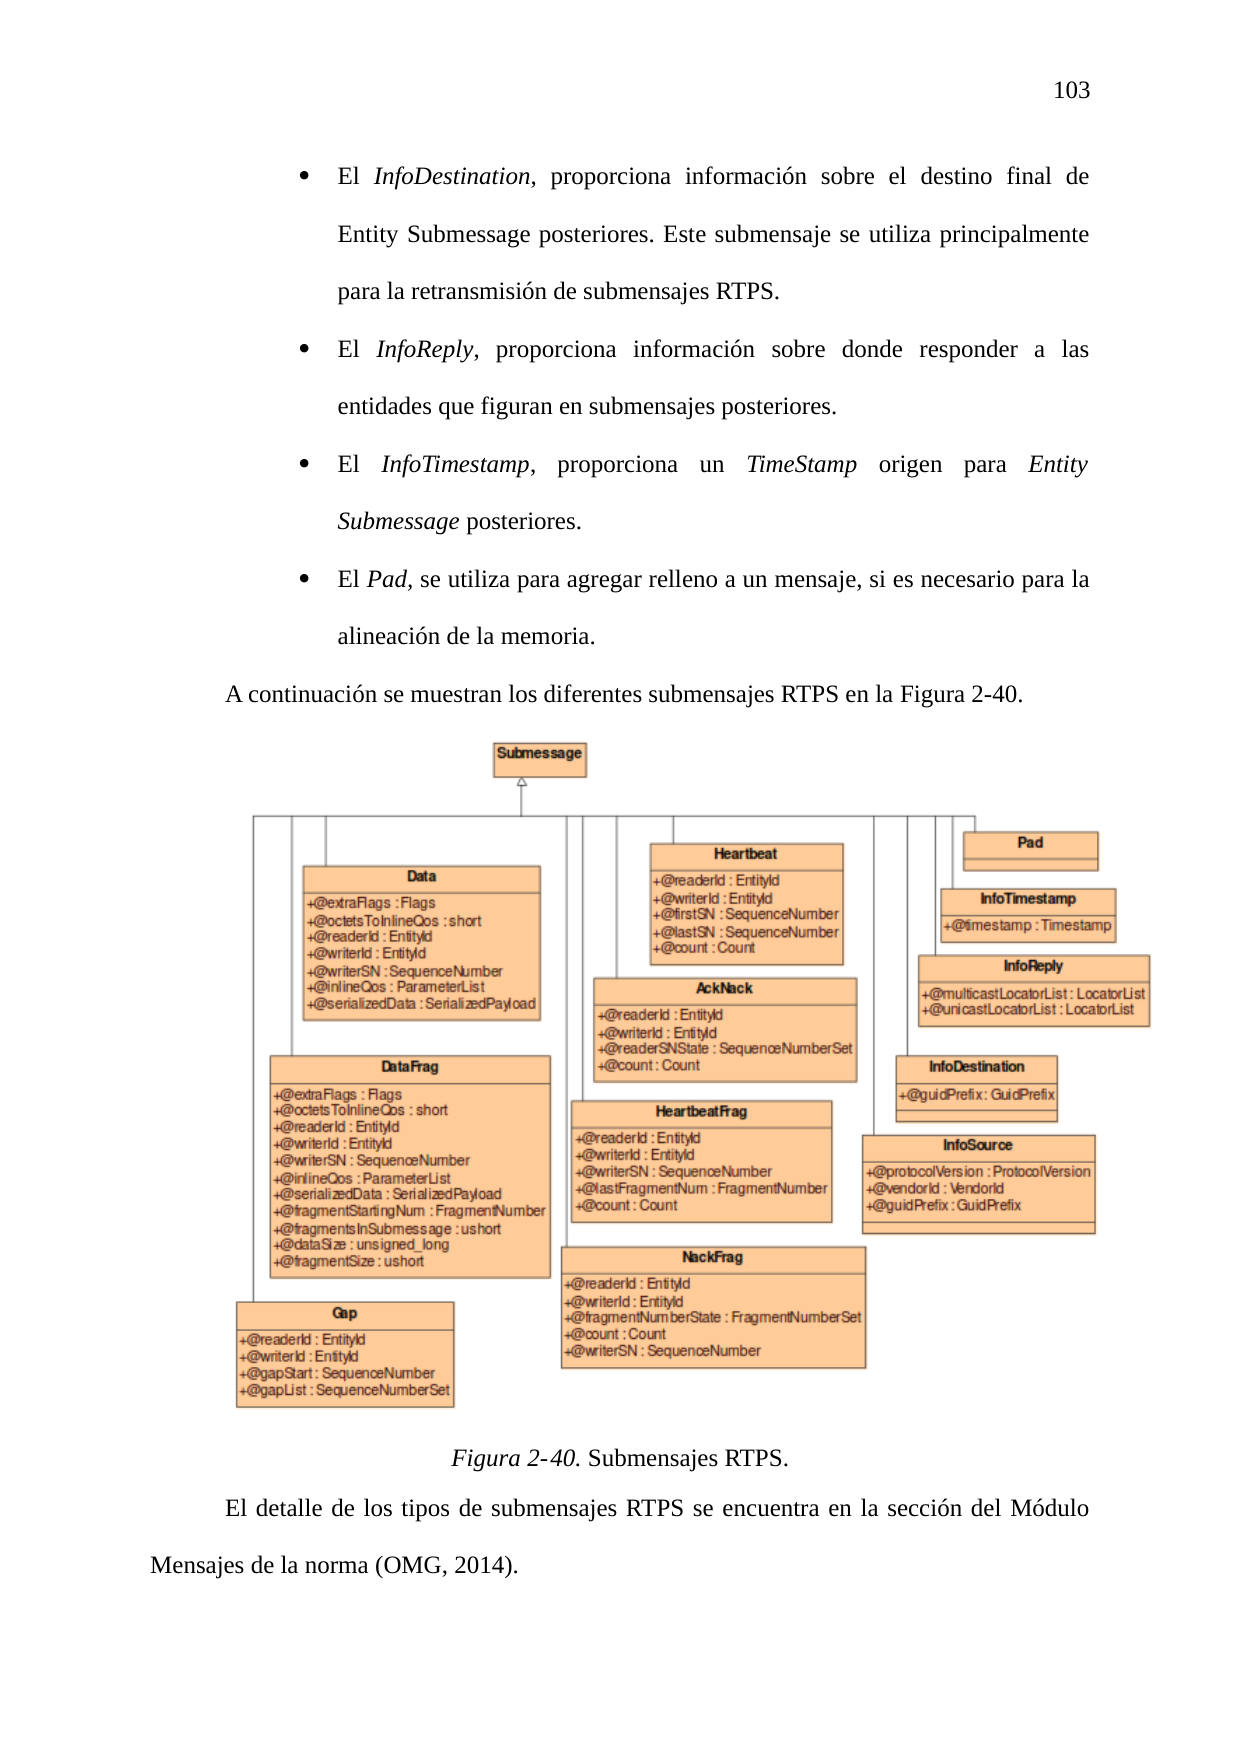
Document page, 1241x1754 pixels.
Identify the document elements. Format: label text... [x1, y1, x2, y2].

list El InfoReply, proporciona información sobre donde responder a las entidades que figuran en submensajes posteriores. [300, 334, 1090, 420]
list El InfoDestination, proporciona información sobre el destino final de Entity Submessage posteriores. Este submensaje se utiliza principalmente para la retransmisión de submensajes RTPS. [300, 161, 1090, 305]
list El Pad, se utiliza para agregar relleno a un mensaje, si es necesario para la alineación de la memoria. [300, 564, 1090, 650]
text El detalle de los tipos de submensajes RTPS se encuentra en la sección del Módulo Mensajes de la norma . [150, 1493, 1090, 1579]
list El InfoTimestamp, proporciona un TimeStamp origen para Entity Submessage posteriores. [300, 449, 1090, 535]
